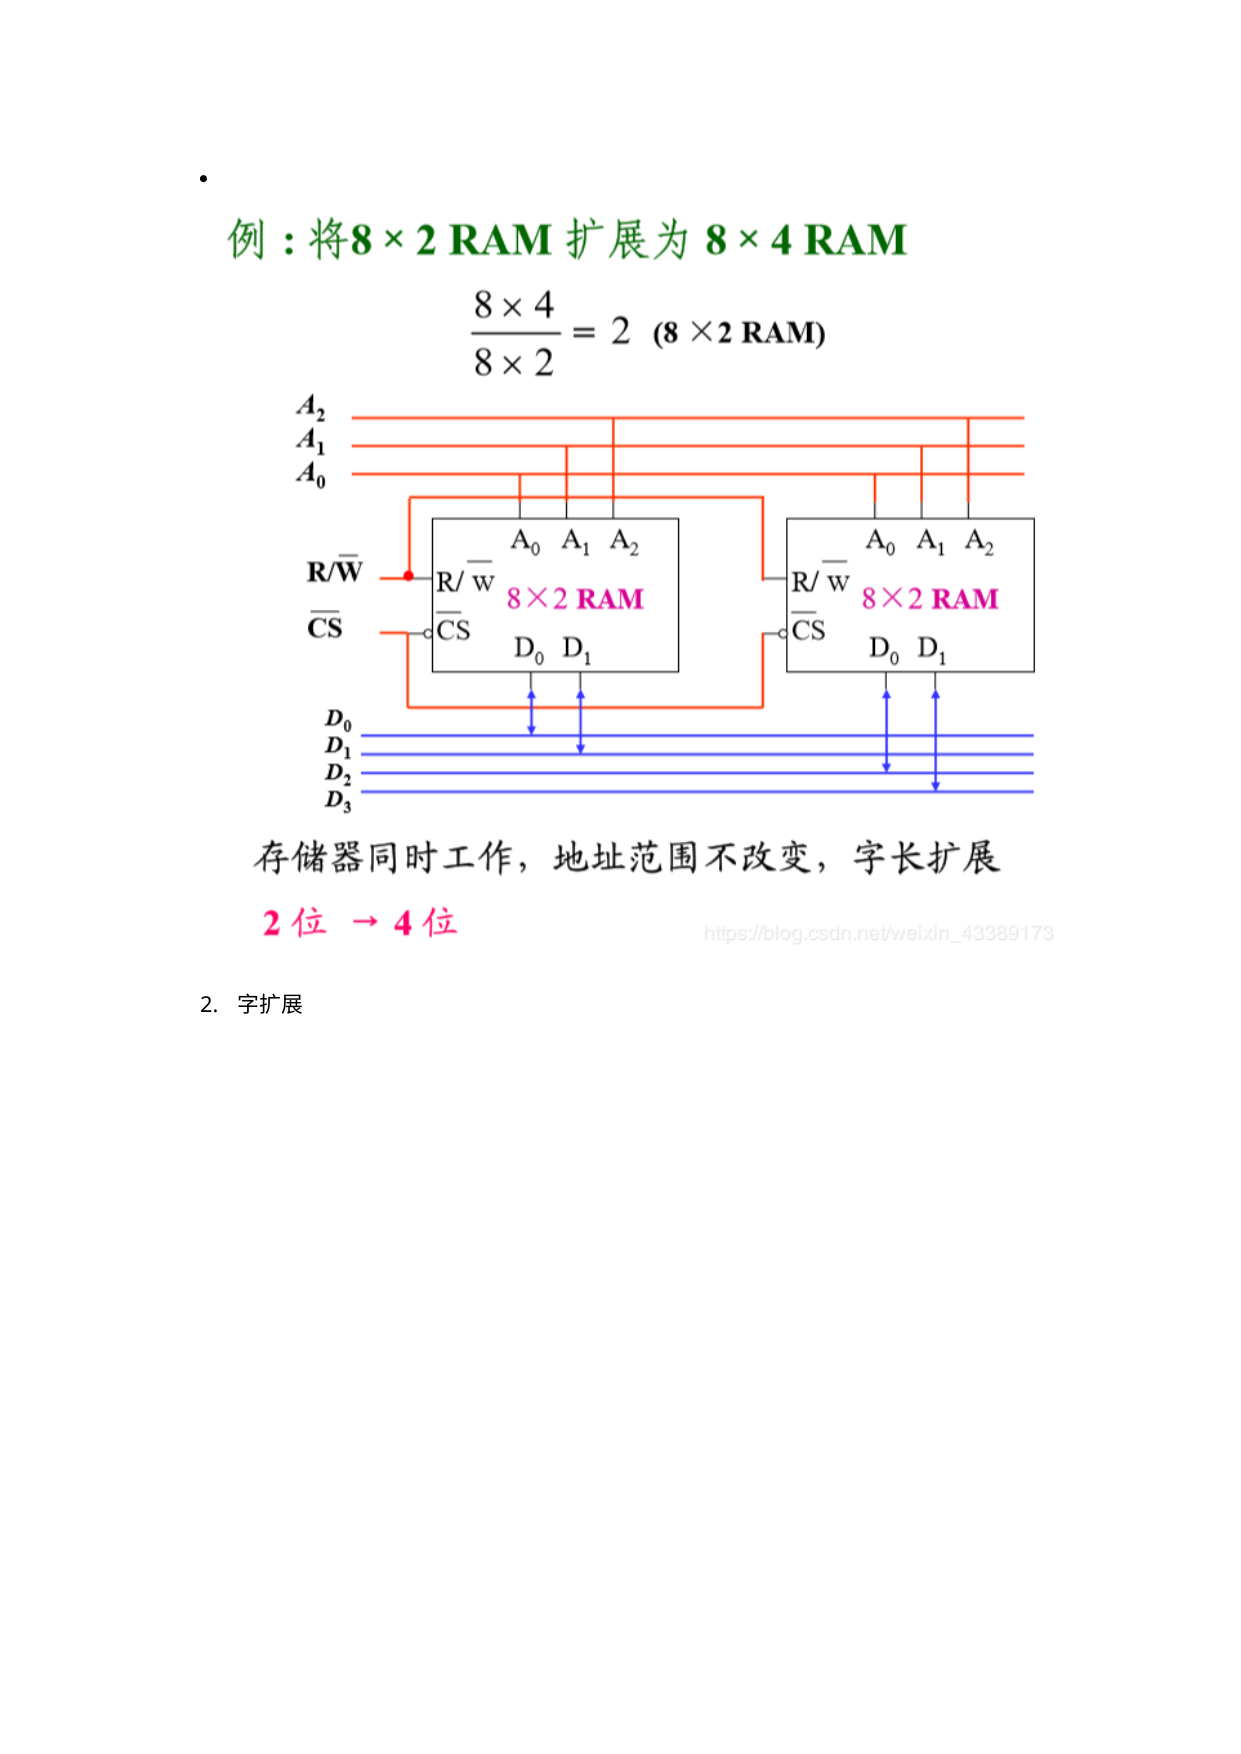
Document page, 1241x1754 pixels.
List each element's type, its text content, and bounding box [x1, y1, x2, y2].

picture [200, 194, 1066, 957]
list 字扩展 [200, 987, 1053, 1019]
